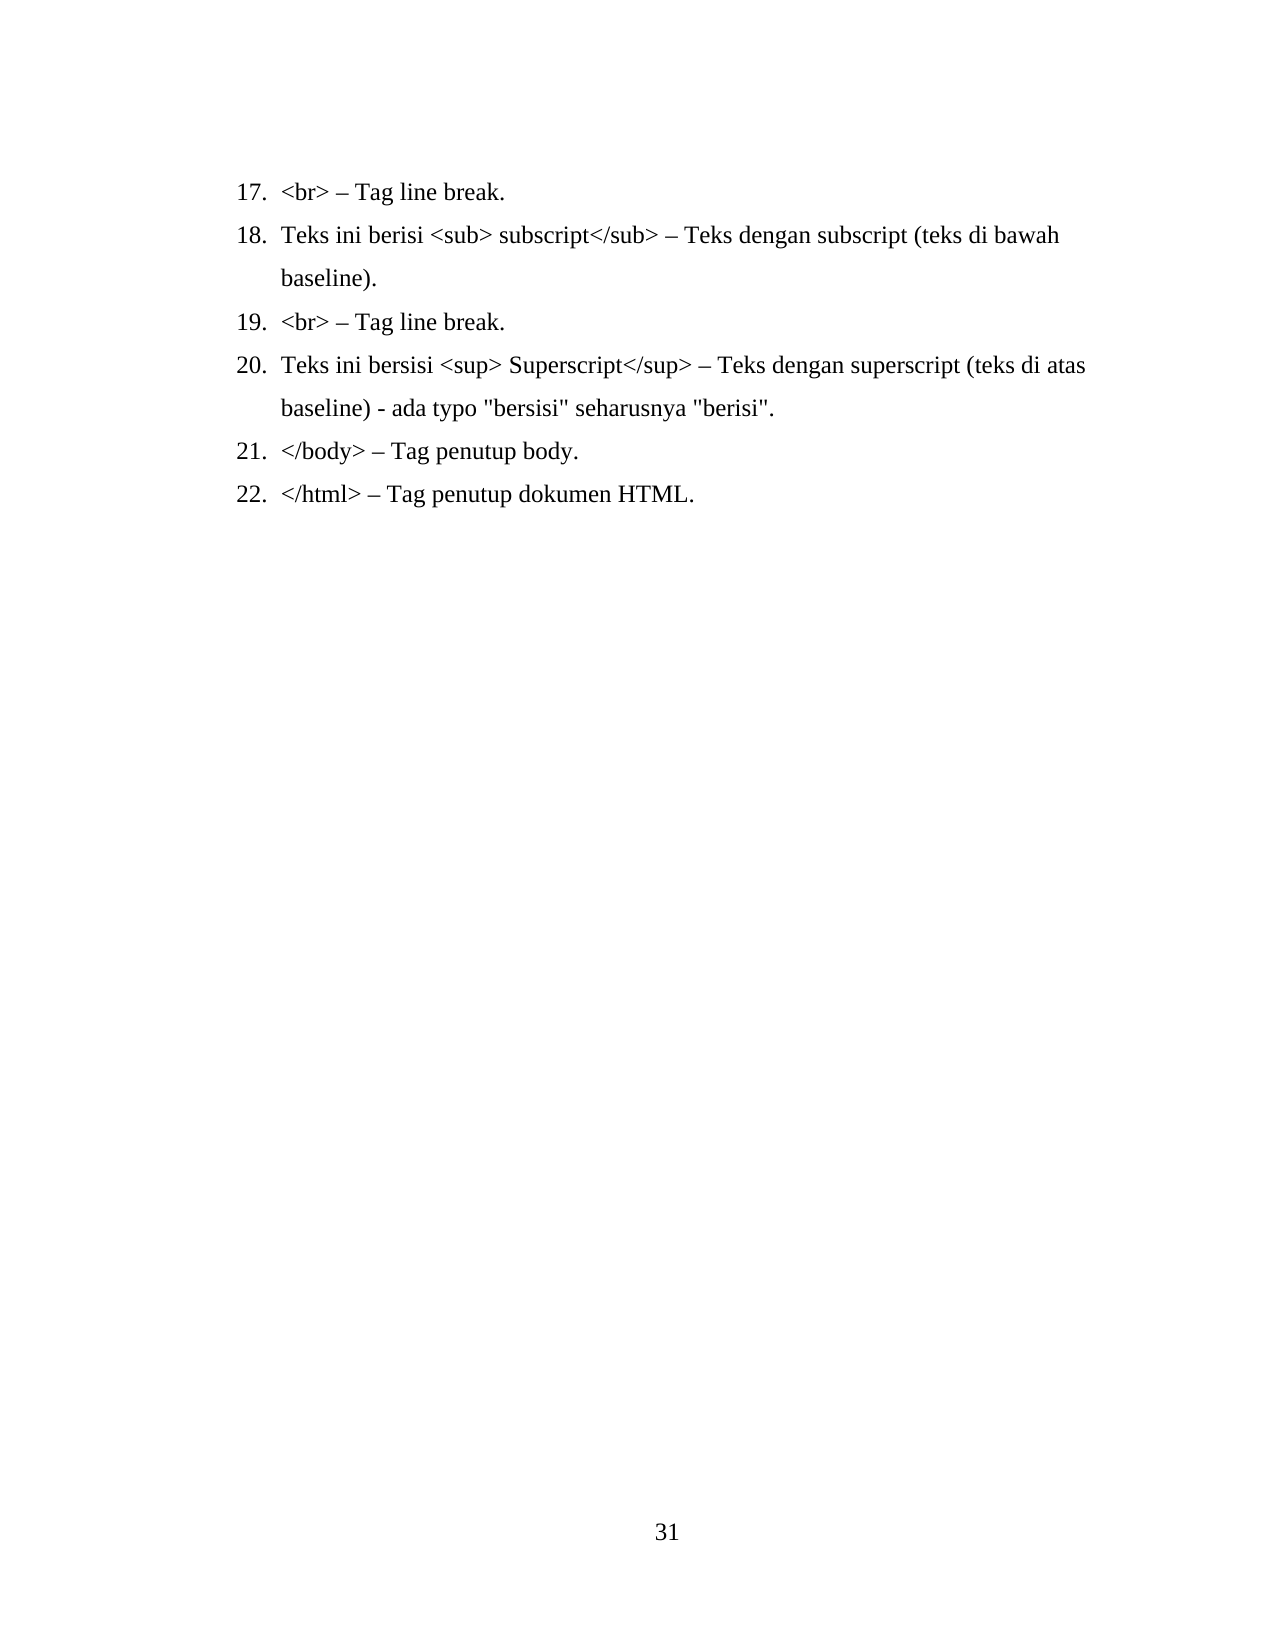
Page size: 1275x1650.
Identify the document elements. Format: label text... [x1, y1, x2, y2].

list Teks ini bersisi <sup> Superscript</sup> – Teks dengan superscript (teks di atas baseline) - ada typo "bersisi" seharusnya "berisi". [236, 350, 1098, 422]
list <br> – Tag line break. [236, 307, 1098, 335]
list <br> – Tag line break. [236, 177, 1098, 206]
list Teks ini berisi <sub> subscript</sub> – Teks dengan subscript (teks di bawah baseline). [236, 220, 1098, 292]
list </body> – Tag penutup body. [236, 436, 1098, 465]
list </html> – Tag penutup dokumen HTML. [236, 479, 1098, 508]
